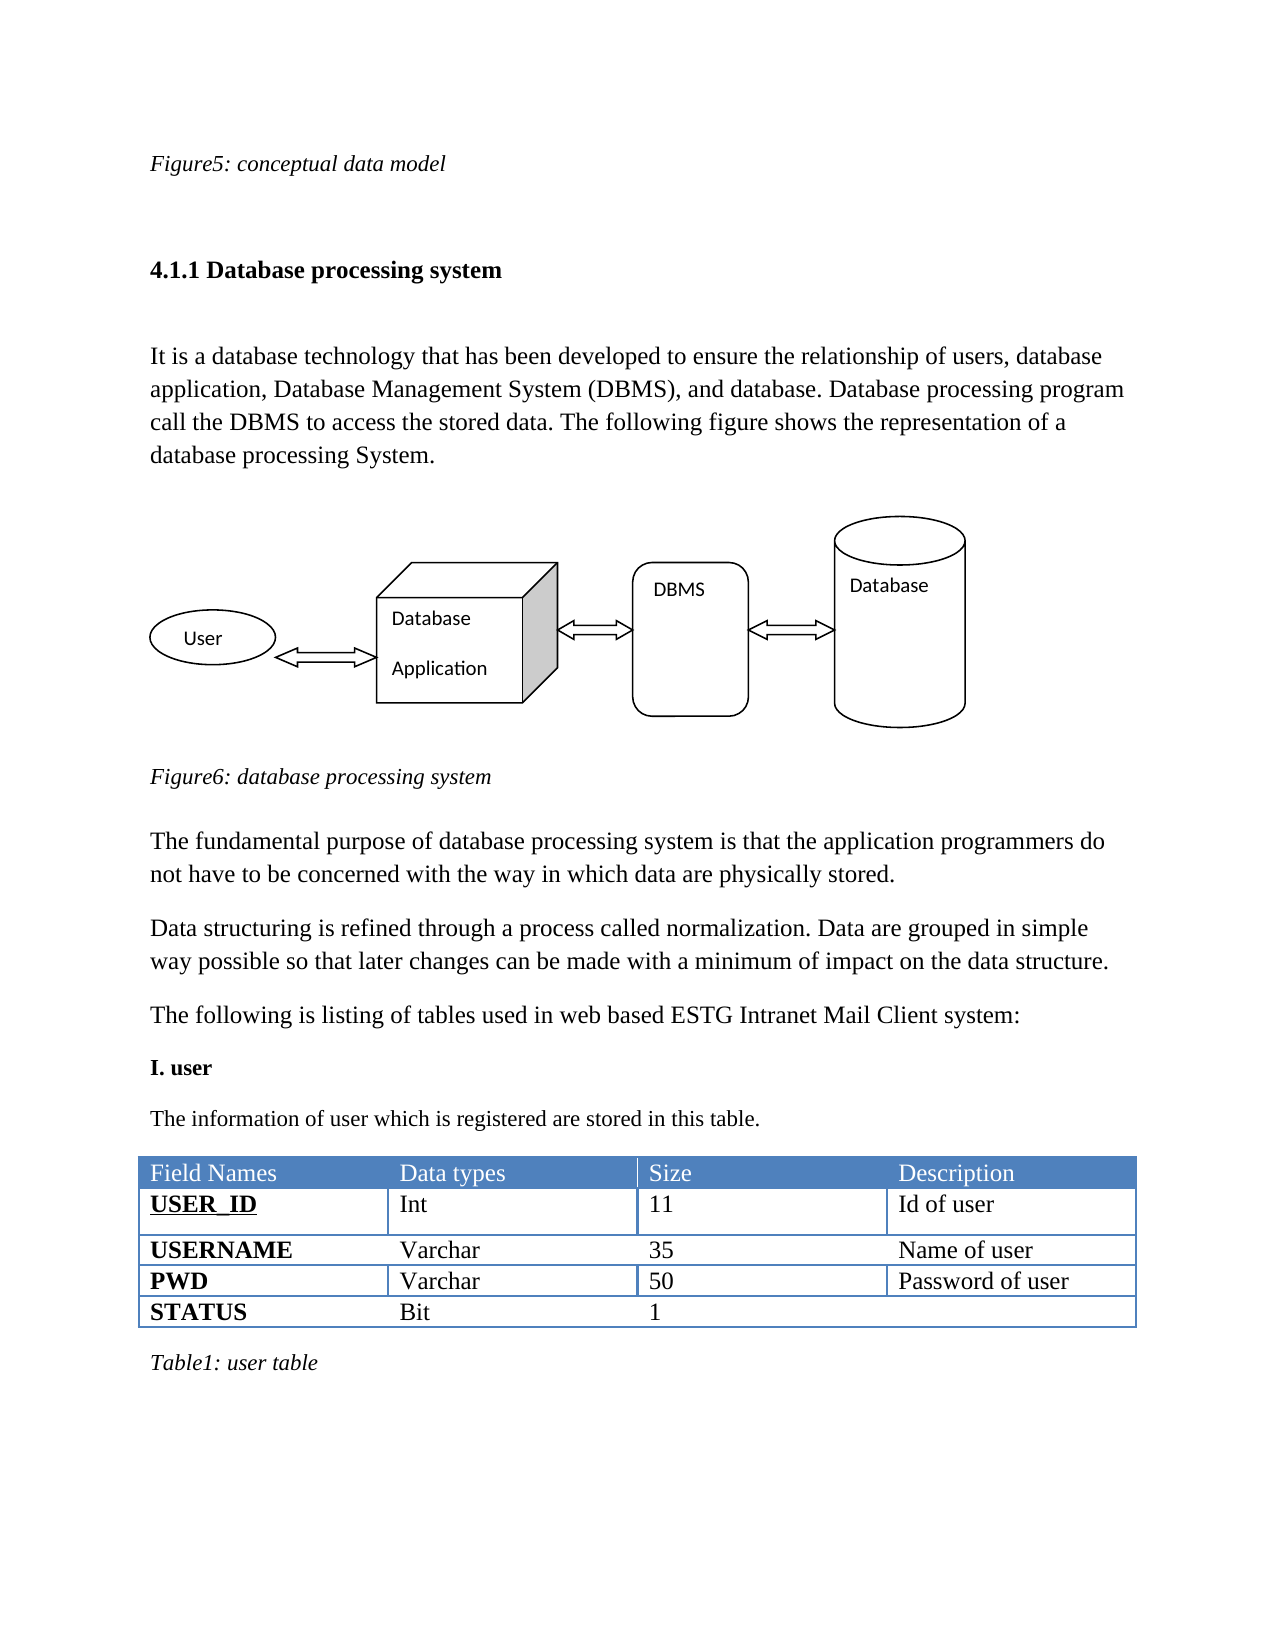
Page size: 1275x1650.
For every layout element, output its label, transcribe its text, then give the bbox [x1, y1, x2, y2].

table_cell 11 [639, 1189, 886, 1233]
text I. user [150, 1054, 1125, 1080]
list The fundamental purpose of database processing system is that the application programmers do not have to be concerned with the way in which data are physically stored. [150, 826, 1125, 888]
table_cell Name of user [887, 1236, 1135, 1264]
table_cell Varchar [388, 1236, 637, 1264]
table_cell [887, 1297, 1135, 1326]
table_cell Id of user [888, 1189, 1135, 1233]
table_cell USER_ID [140, 1189, 387, 1233]
table_header Data types [388, 1158, 637, 1187]
table_cell 50 [639, 1266, 886, 1295]
table_cell 1 [638, 1297, 887, 1326]
table_header Description [887, 1158, 1135, 1187]
table_cell Bit [388, 1297, 637, 1326]
table_header Field Names [140, 1158, 388, 1187]
text The information of user which is registered are stored in this table. [150, 1105, 1125, 1131]
text It is a database technology that has been developed to ensure the relationship of users, database application, Database Management System (DBMS), and database. Database processing program call the DBMS to access the stored data. The following figure shows the representation of a database processing System. [150, 341, 1125, 469]
subtitle Figure5: conceptual data model [150, 150, 1125, 176]
table_cell USERNAME [140, 1236, 388, 1264]
table_cell STATUS [140, 1297, 388, 1326]
text The following is listing of tables used in web based ESTG Intranet Mail Client system: [150, 1000, 1125, 1029]
table_cell Varchar [389, 1266, 636, 1295]
subtitle 4.1.1 Database processing system [150, 255, 1125, 284]
table_header Size [638, 1158, 887, 1187]
subtitle Figure6: database processing system [150, 763, 1125, 789]
table_cell PWD [140, 1266, 387, 1295]
table_cell 35 [638, 1236, 887, 1264]
subtitle Table1: user table [150, 1349, 1125, 1375]
text Data structuring is refined through a process called normalization. Data are grouped in simple way possible so that later changes can be made with a minimum of impact on the data structure. [150, 913, 1125, 975]
table_cell Password of user [888, 1266, 1135, 1295]
table_cell Int [389, 1189, 636, 1233]
